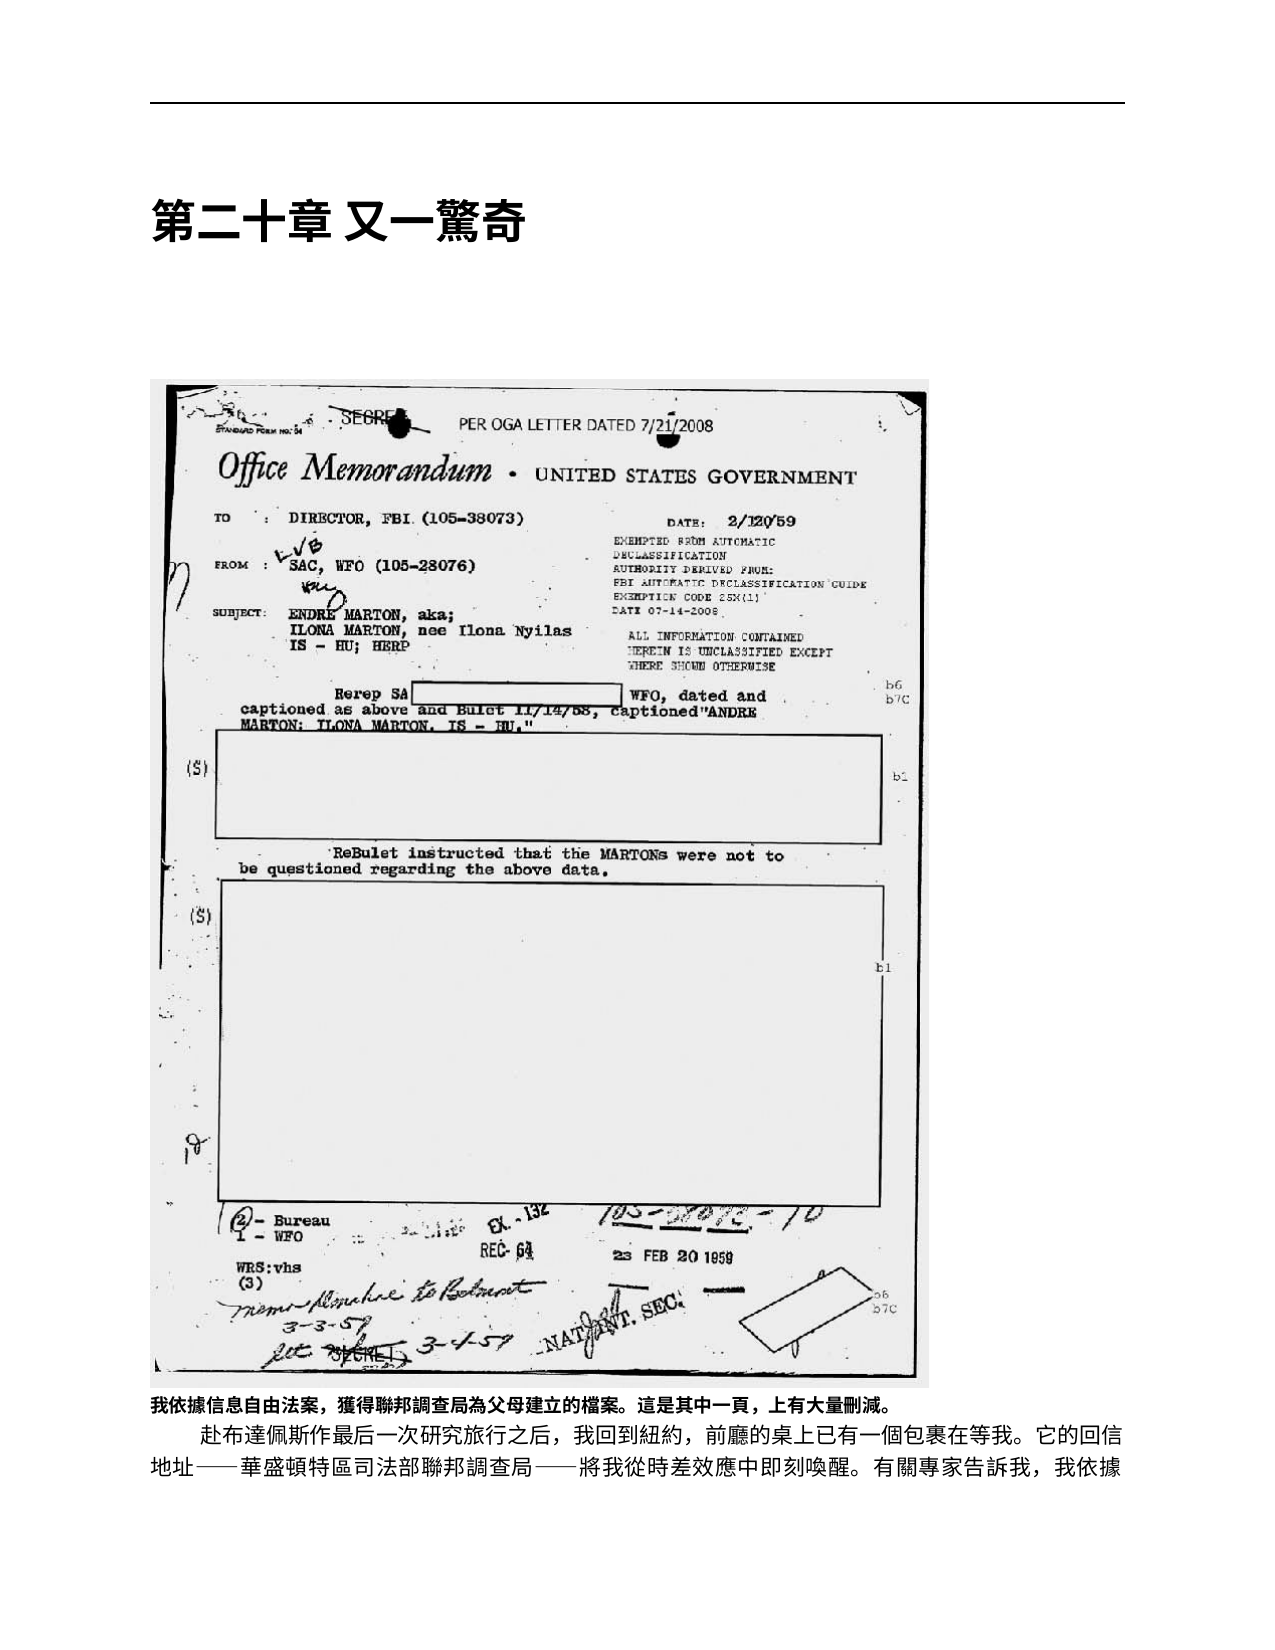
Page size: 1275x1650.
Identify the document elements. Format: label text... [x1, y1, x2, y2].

picture [150, 379, 930, 1388]
subtitle 第二十章 又一驚奇 [150, 185, 1125, 252]
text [150, 1418, 1125, 1481]
text 我依據信息自由法案，獲得聯邦調查局為父母建立的檔案。這是其中一頁，上有大量刪減。 [150, 1388, 1125, 1418]
